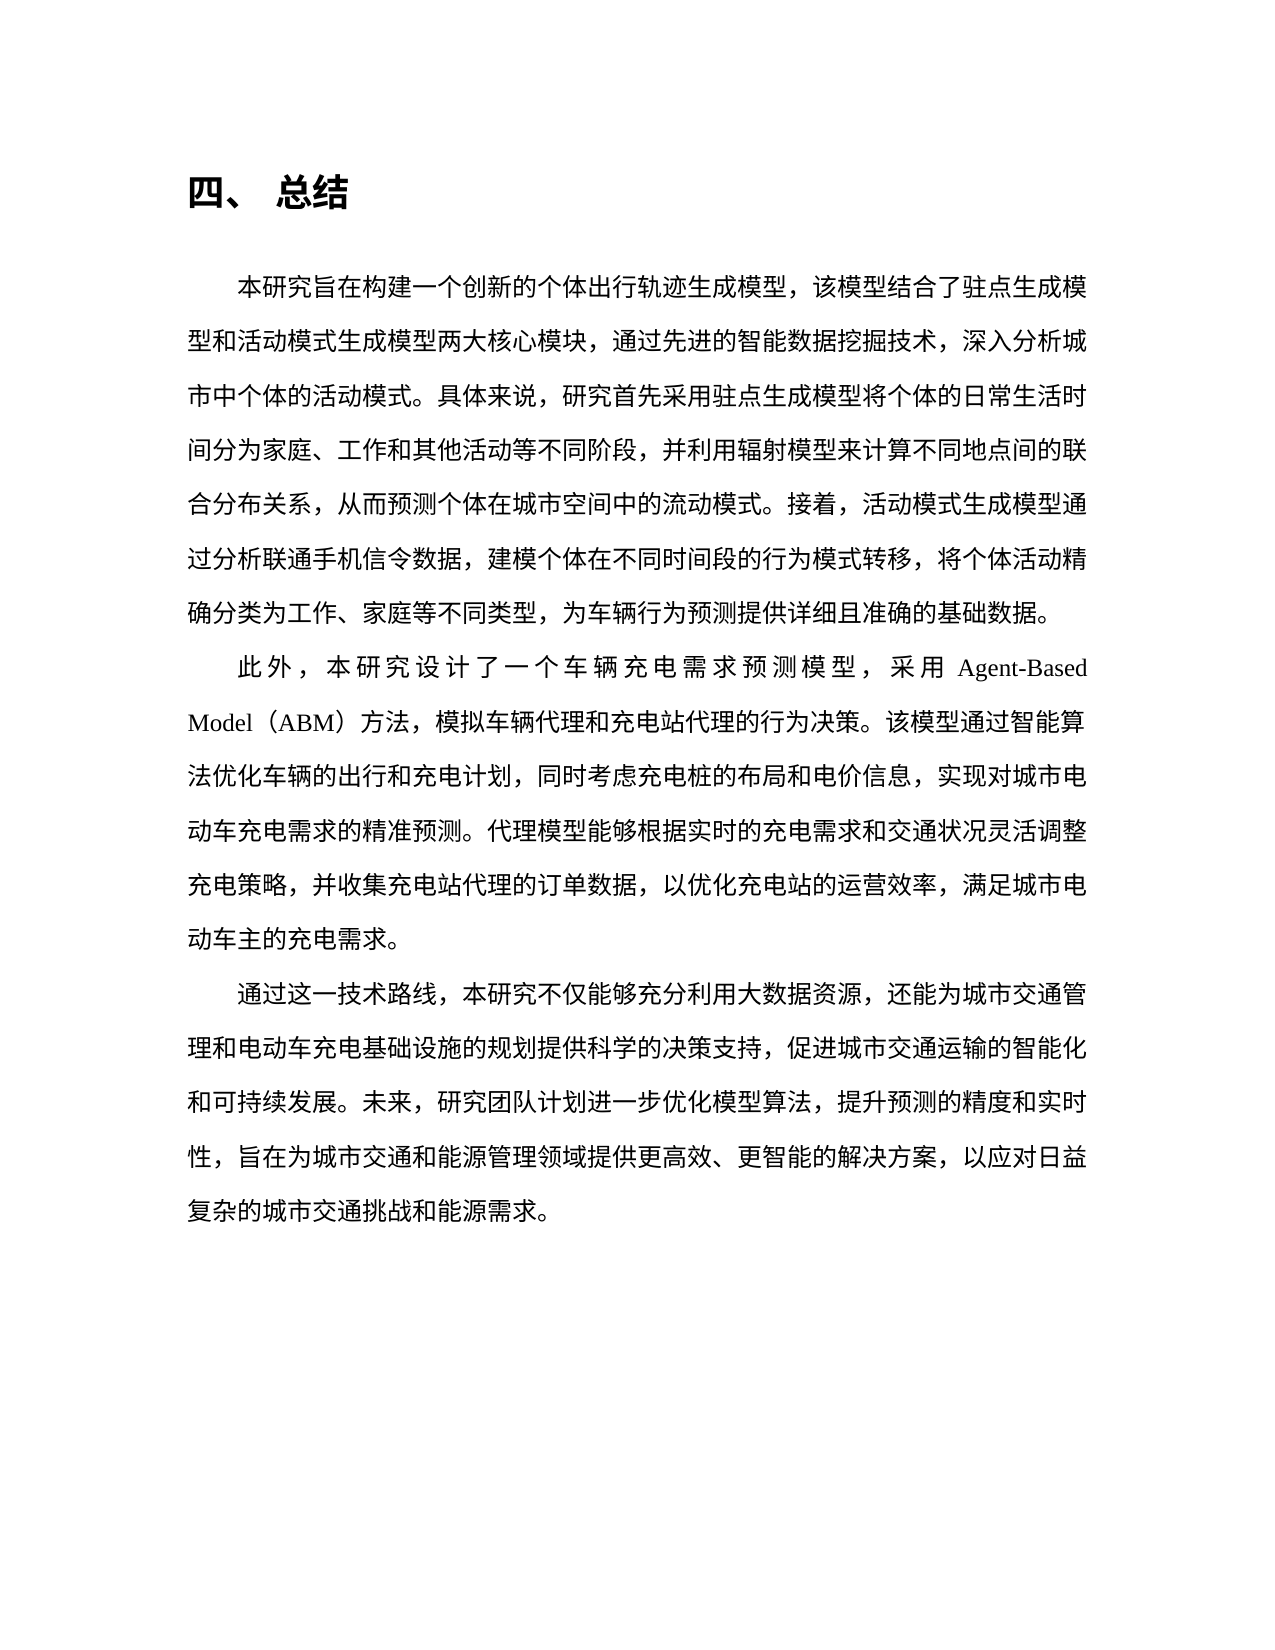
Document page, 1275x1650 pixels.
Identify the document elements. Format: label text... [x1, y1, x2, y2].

text 通过这一技术路线，本研究不仅能够充分利用大数据资源，还能为城市交通管理和电动车充电基础设施的规划提供科学的决策支持，促进城市交通运输的智能化和可持续发展。未来，研究团队计划进一步优化模型算法，提升预测的精度和实时性，旨在为城市交通和能源管理领域提供更高效、更智能的解决方案，以应对日益复杂的城市交通挑战和能源需求。 [187, 974, 1087, 1228]
text 此外，本研究设计了一个车辆充电需求预测模型，采用Agent-Based Model（ABM）方法，模拟车辆代理和充电站代理的行为决策。该模型通过智能算法优化车辆的出行和充电计划，同时考虑充电桩的布局和电价信息，实现对城市电动车充电需求的精准预测。代理模型能够根据实时的充电需求和交通状况灵活调整充电策略，并收集充电站代理的订单数据，以优化充电站的运营效率，满足城市电动车主的充电需求。 [187, 648, 1087, 956]
subtitle 总结 [187, 162, 1087, 217]
text 本研究旨在构建一个创新的个体出行轨迹生成模型，该模型结合了驻点生成模型和活动模式生成模型两大核心模块，通过先进的智能数据挖掘技术，深入分析城市中个体的活动模式。具体来说，研究首先采用驻点生成模型将个体的日常生活时间分为家庭、工作和其他活动等不同阶段，并利用辐射模型来计算不同地点间的联合分布关系，从而预测个体在城市空间中的流动模式。接着，活动模式生成模型通过分析联通手机信令数据，建模个体在不同时间段的行为模式转移，将个体活动精确分类为工作、家庭等不同类型，为车辆行为预测提供详细且准确的基础数据。 [187, 267, 1087, 630]
